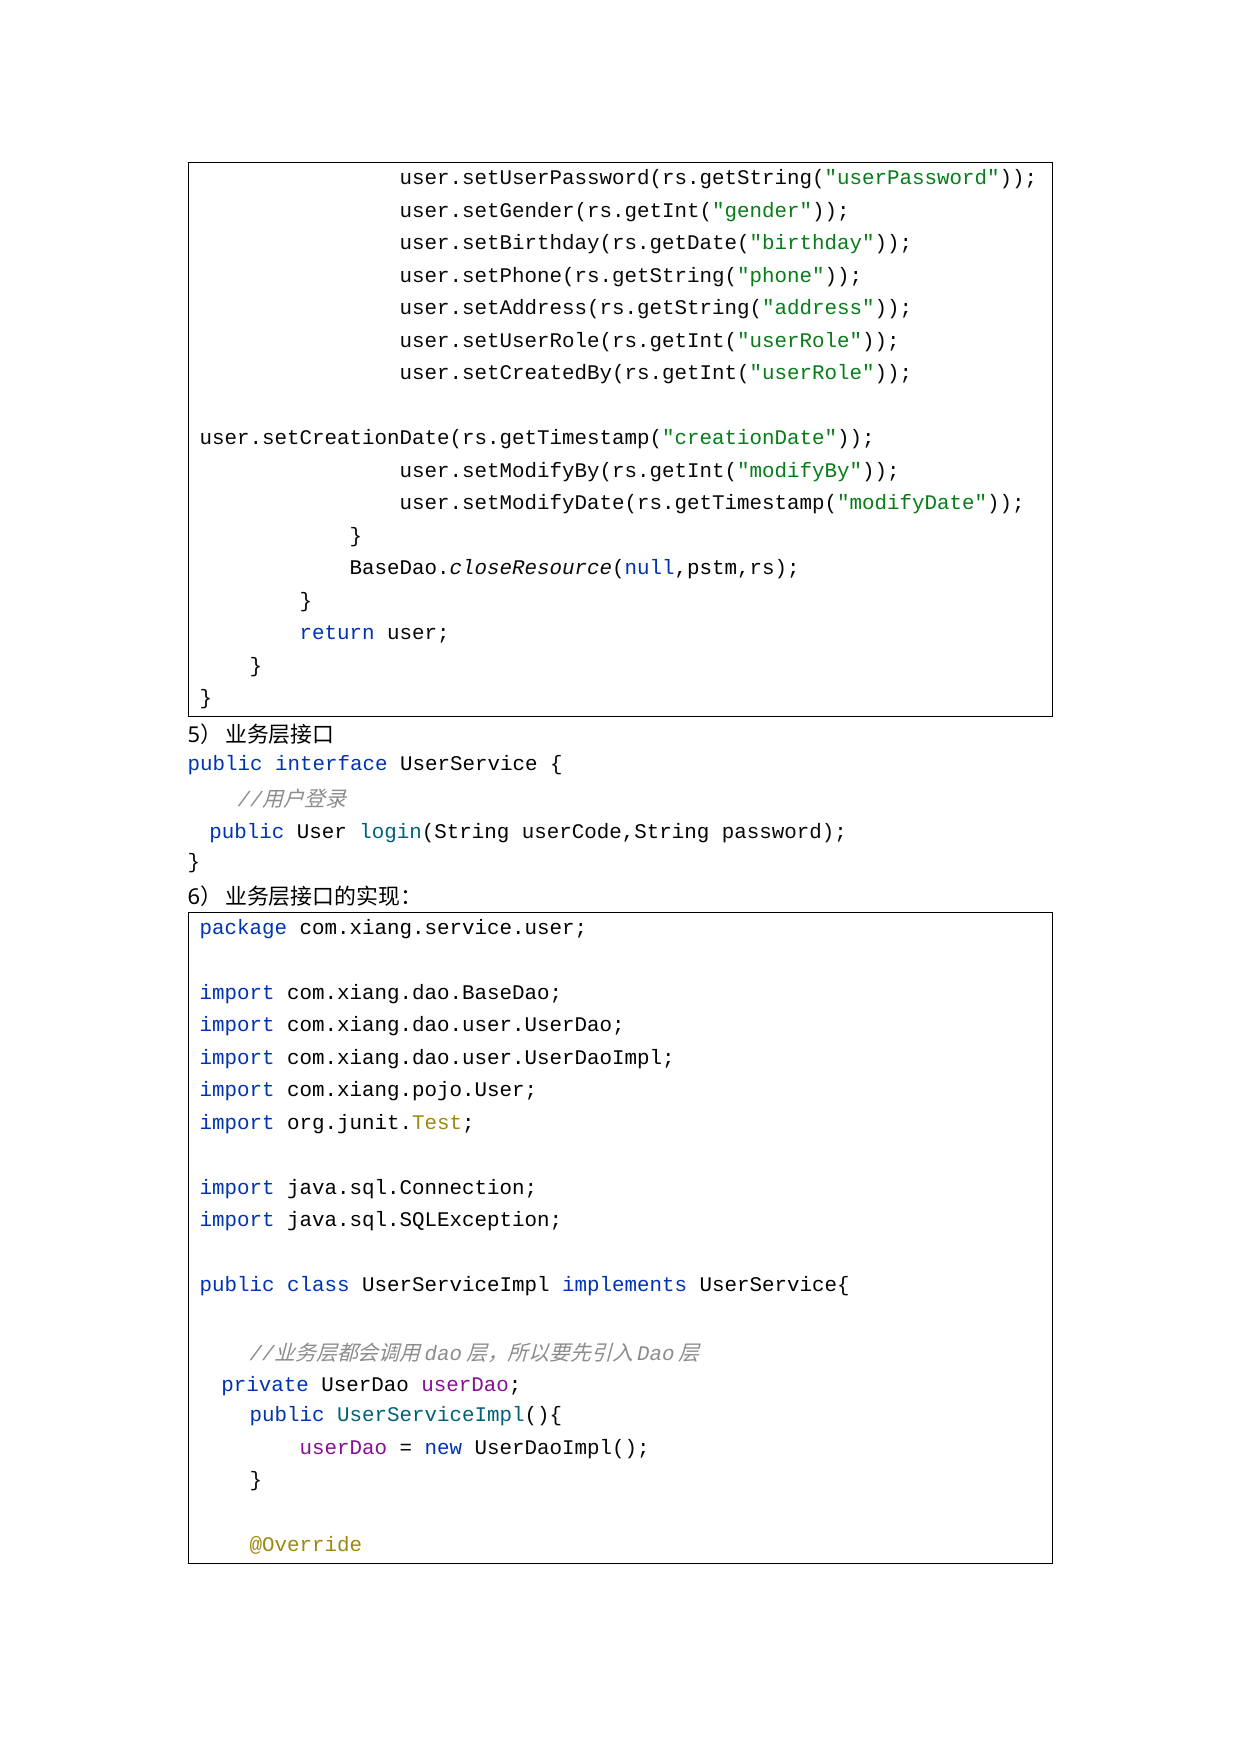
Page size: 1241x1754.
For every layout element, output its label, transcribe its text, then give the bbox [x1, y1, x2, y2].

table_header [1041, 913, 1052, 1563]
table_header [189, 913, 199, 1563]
list 业务层接口 [187, 717, 1053, 749]
list 业务层接口的实现： [187, 879, 1053, 912]
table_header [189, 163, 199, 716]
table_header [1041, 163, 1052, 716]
text public interface UserService { //用户登录 public User login(String userCode,String password); } [187, 749, 1053, 879]
